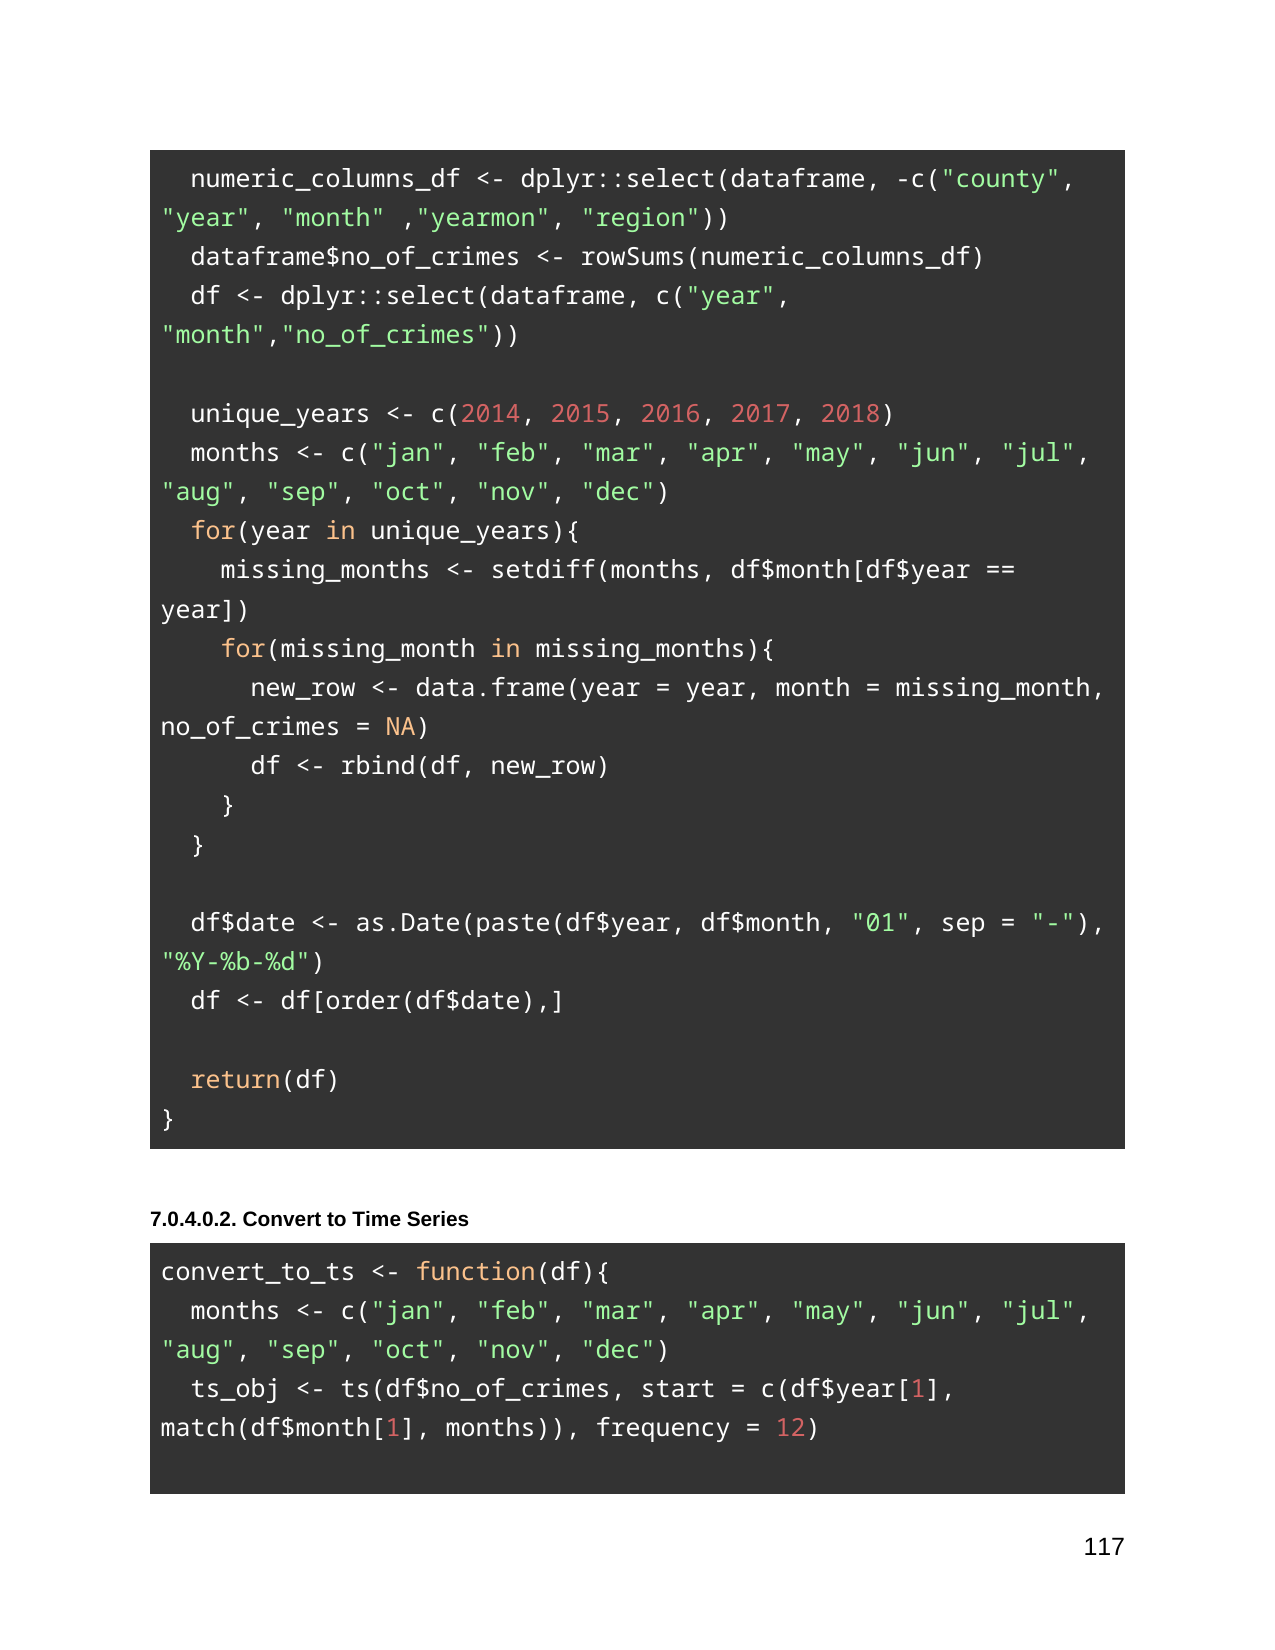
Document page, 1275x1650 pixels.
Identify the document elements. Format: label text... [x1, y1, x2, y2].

subtitle 7.0.4.0.2. Convert to Time Series [150, 1207, 1125, 1231]
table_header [150, 150, 1125, 1149]
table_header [150, 1243, 1125, 1494]
